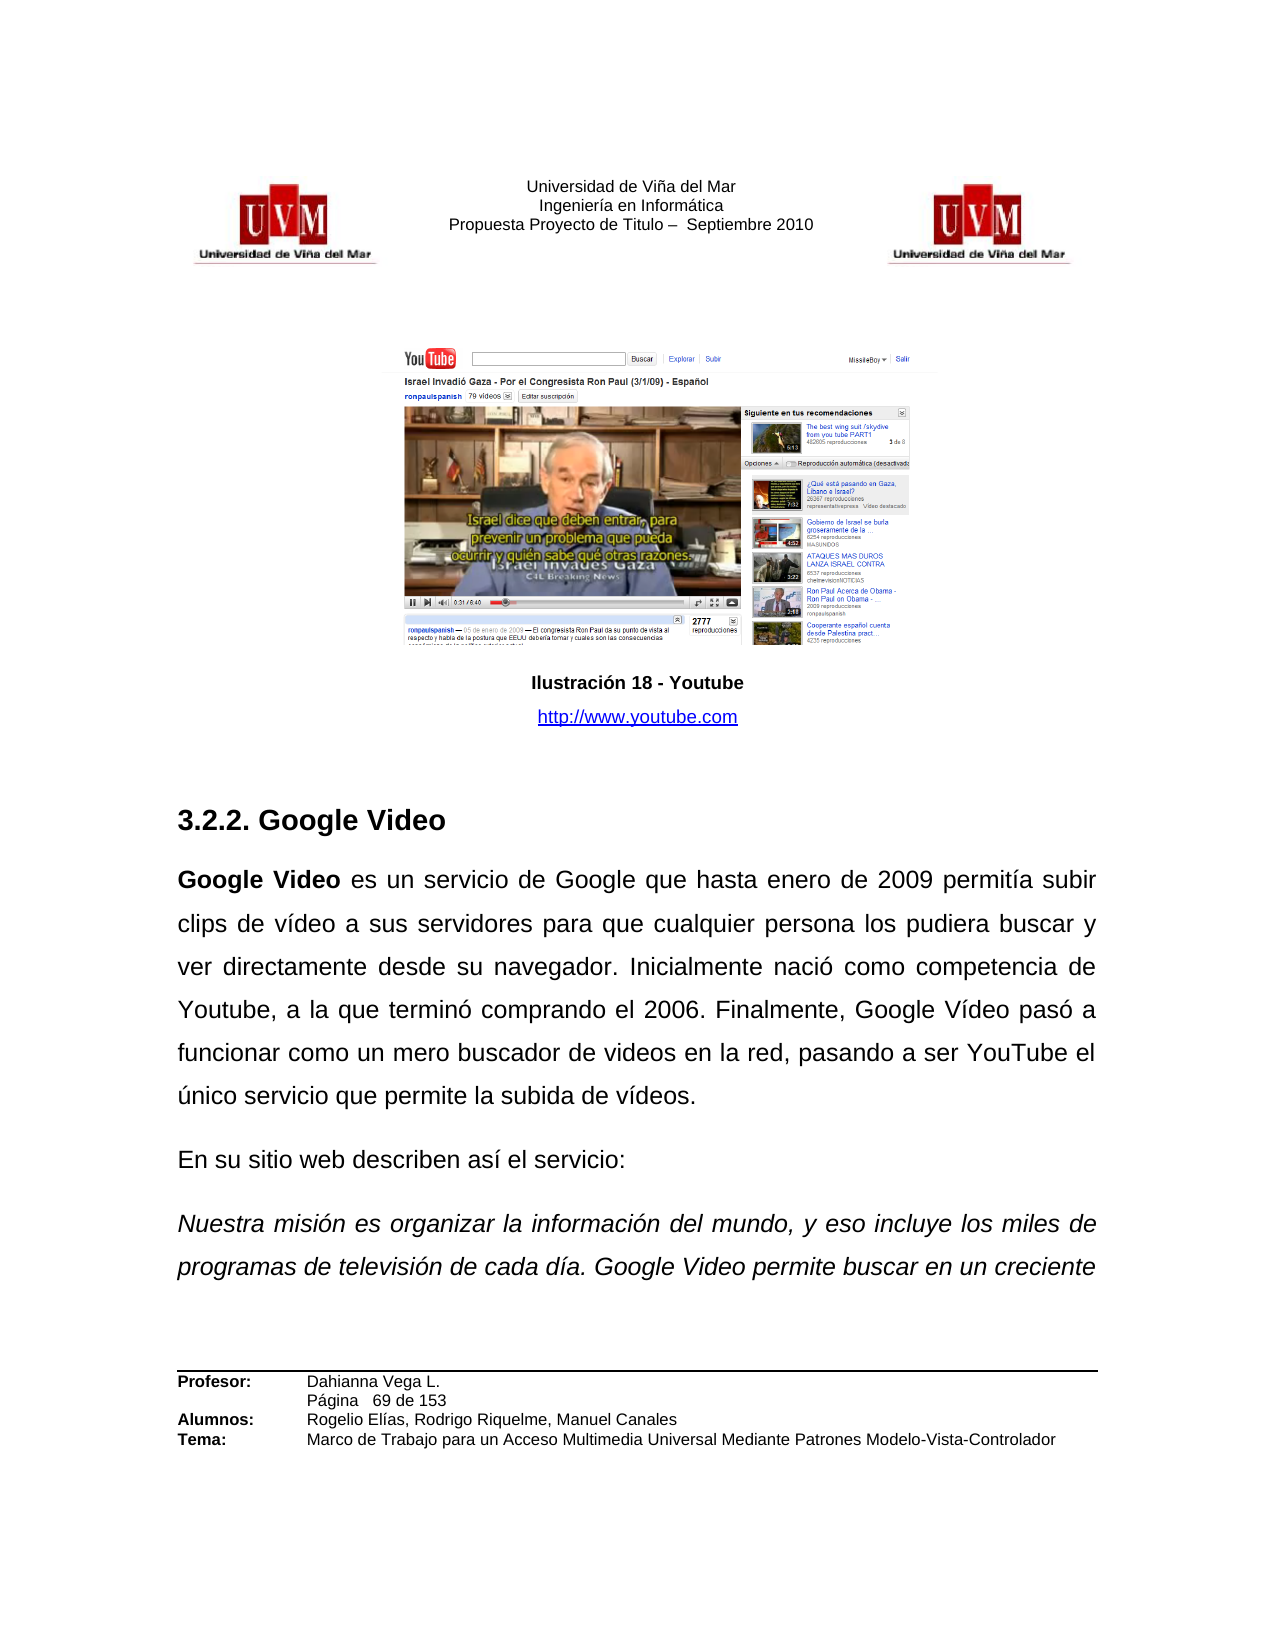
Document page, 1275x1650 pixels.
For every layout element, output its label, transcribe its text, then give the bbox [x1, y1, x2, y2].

text Google Video es un servicio de Google que hasta enero de 2009 permitía subir clips de vídeo a sus servidores para que cualquier persona los pudiera buscar y ver directamente desde su navegador. Inicialmente nació como competencia de Youtube, a la que terminó comprando el 2006. Finalmente, Google Vídeo pasó a funcionar como un mero buscador de videos en la red, pasando a ser YouTube el único servicio que permite la subida de vídeos. [177, 865, 1098, 1110]
subtitle 3.2.2. Google Video [177, 803, 1098, 836]
text Ilustración 18 - Youtube [177, 672, 1098, 693]
text http://www.youtube.com [177, 706, 1098, 727]
picture [177, 176, 390, 267]
picture [871, 176, 1084, 267]
picture [381, 346, 938, 645]
text En su sitio web describen así el servicio: [177, 1145, 1098, 1174]
